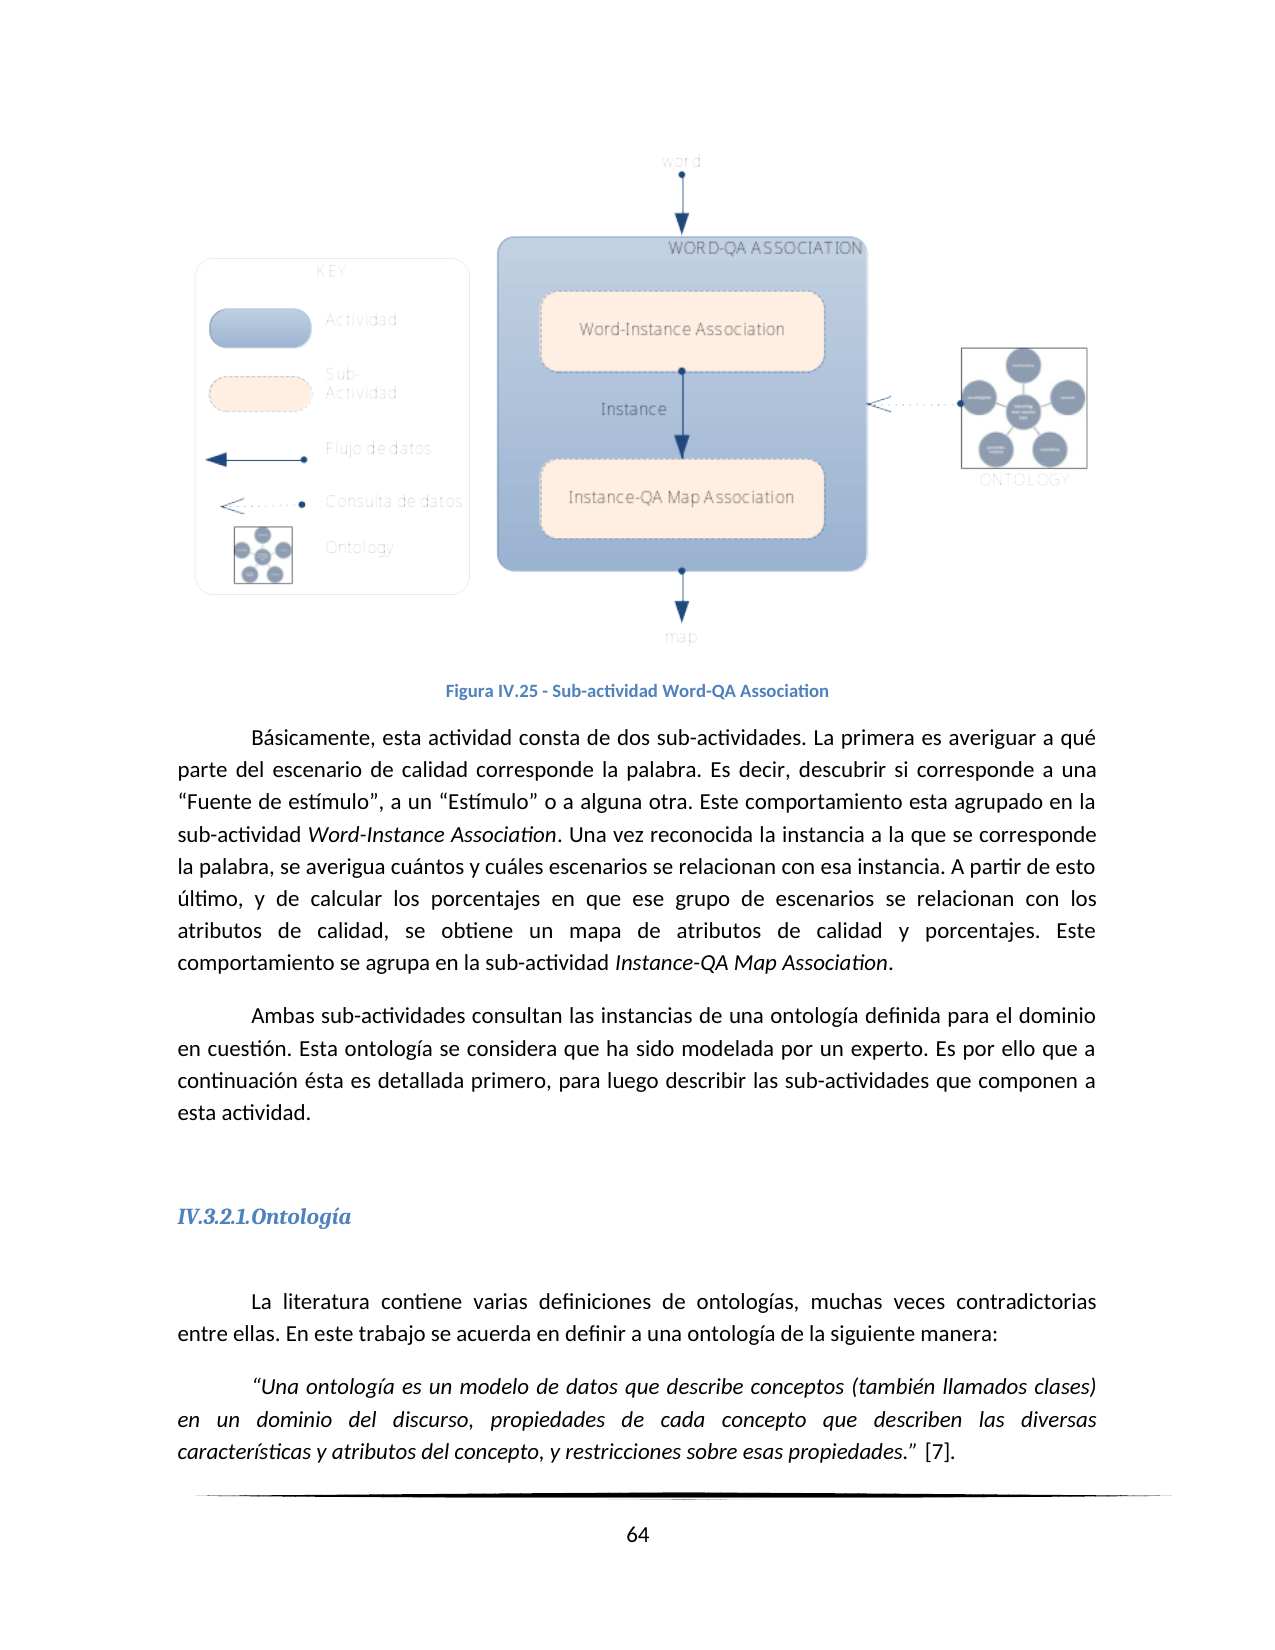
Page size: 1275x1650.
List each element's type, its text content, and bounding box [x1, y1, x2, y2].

text Básicamente, esta actividad consta de dos sub-actividades. La primera es averiguar a qué parte del escenario de calidad corresponde la palabra. Es decir, descubrir si corresponde a una “Fuente de estímulo”, a un “Estímulo” o a alguna otra. Este comportamiento esta agrupado en la sub-actividad Word-Instance Association. Una vez reconocida la instancia a la que se corresponde la palabra, se averigua cuántos y cuáles escenarios se relacionan con esa instancia. A partir de esto último, y de calcular los porcentajes en que ese grupo de escenarios se relacionan con los atributos de calidad, se obtiene un mapa de atributos de calidad y porcentajes. Este comportamiento se agrupa en la sub-actividad Instance-QA Map Association. [177, 723, 1098, 976]
subtitle Ontología [177, 1204, 1098, 1230]
text Ambas sub-actividades consultan las instancias de una ontología definida para el dominio en cuestión. Esta ontología se considera que ha sido modelada por un experto. Es por ello que a continuación ésta es detallada primero, para luego describir las sub-actividades que componen a esta actividad. [177, 1001, 1098, 1126]
text “Una ontología es un modelo de datos que describe conceptos (también llamados clases) en un dominio del discurso, propiedades de cada concepto que describen las diversas características y atributos del concepto, y restricciones sobre esas propiedades.” . [177, 1372, 1098, 1465]
text La literatura contiene varias definiciones de ontologías, muchas veces contradictorias entre ellas. En este trabajo se acuerda en definir a una ontología de la siguiente manera: [177, 1287, 1098, 1347]
picture [195, 1492, 1172, 1500]
